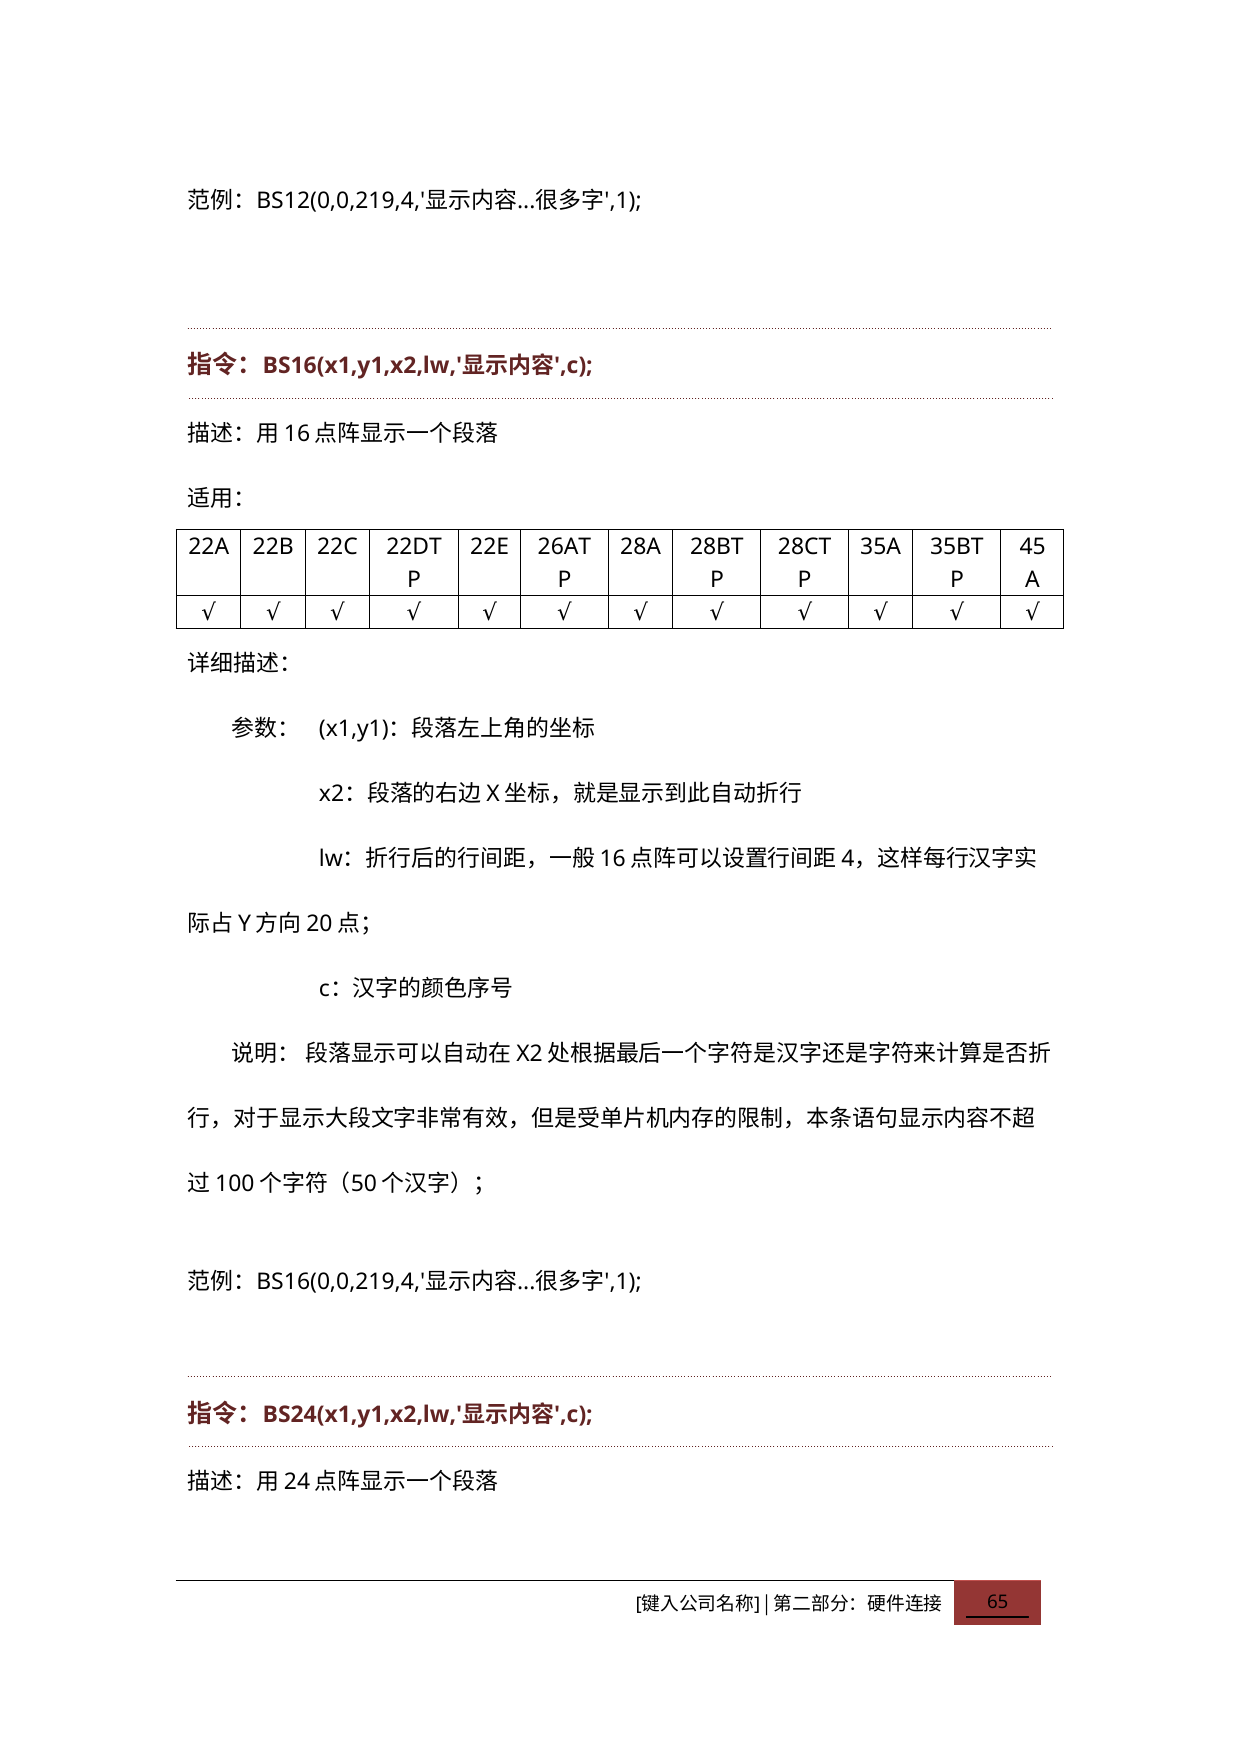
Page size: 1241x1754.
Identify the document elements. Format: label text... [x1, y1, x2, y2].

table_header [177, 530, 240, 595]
text 描述：用24点阵显示一个段落 [187, 1447, 1053, 1512]
text 范例：BS12(0,0,219,4,'显示内容...很多字',1); [187, 166, 1053, 231]
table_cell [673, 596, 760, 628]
text 说明： 段落显示可以自动在X2处根据最后一个字符是汉字还是字符来计算是否折行，对于显示大段文字非常有效，但是受单片机内存的限制，本条语句显示内容不超过100个字符（50个汉字）； [187, 1019, 1053, 1214]
text 参数： (x1,y1)：段落左上角的坐标 [187, 694, 1053, 759]
text 范例：BS16(0,0,219,4,'显示内容...很多字',1); [187, 1247, 1053, 1312]
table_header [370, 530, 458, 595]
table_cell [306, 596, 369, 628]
text 适用： [187, 464, 1053, 529]
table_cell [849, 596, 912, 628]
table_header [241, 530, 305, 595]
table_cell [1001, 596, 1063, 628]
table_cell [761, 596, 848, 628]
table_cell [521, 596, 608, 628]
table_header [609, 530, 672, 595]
text c：汉字的颜色序号 [187, 954, 1053, 1019]
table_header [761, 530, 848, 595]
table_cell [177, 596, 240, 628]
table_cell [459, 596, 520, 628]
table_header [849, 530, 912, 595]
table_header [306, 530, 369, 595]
text x2：段落的右边X坐标，就是显示到此自动折行 [187, 759, 1053, 824]
subtitle 指令：BS16(x1,y1,x2,lw,'显示内容',c); [187, 327, 1053, 399]
text 详细描述： [187, 629, 1053, 694]
text 描述：用16点阵显示一个段落 [187, 399, 1053, 464]
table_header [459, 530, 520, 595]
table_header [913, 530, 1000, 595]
subtitle 指令：BS24(x1,y1,x2,lw,'显示内容',c); [187, 1376, 1053, 1447]
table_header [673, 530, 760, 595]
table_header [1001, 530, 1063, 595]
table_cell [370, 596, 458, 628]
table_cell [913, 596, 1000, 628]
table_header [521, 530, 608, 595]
text lw：折行后的行间距，一般16点阵可以设置行间距4，这样每行汉字实际占Y方向20点； [187, 824, 1053, 954]
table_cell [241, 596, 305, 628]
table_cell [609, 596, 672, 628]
